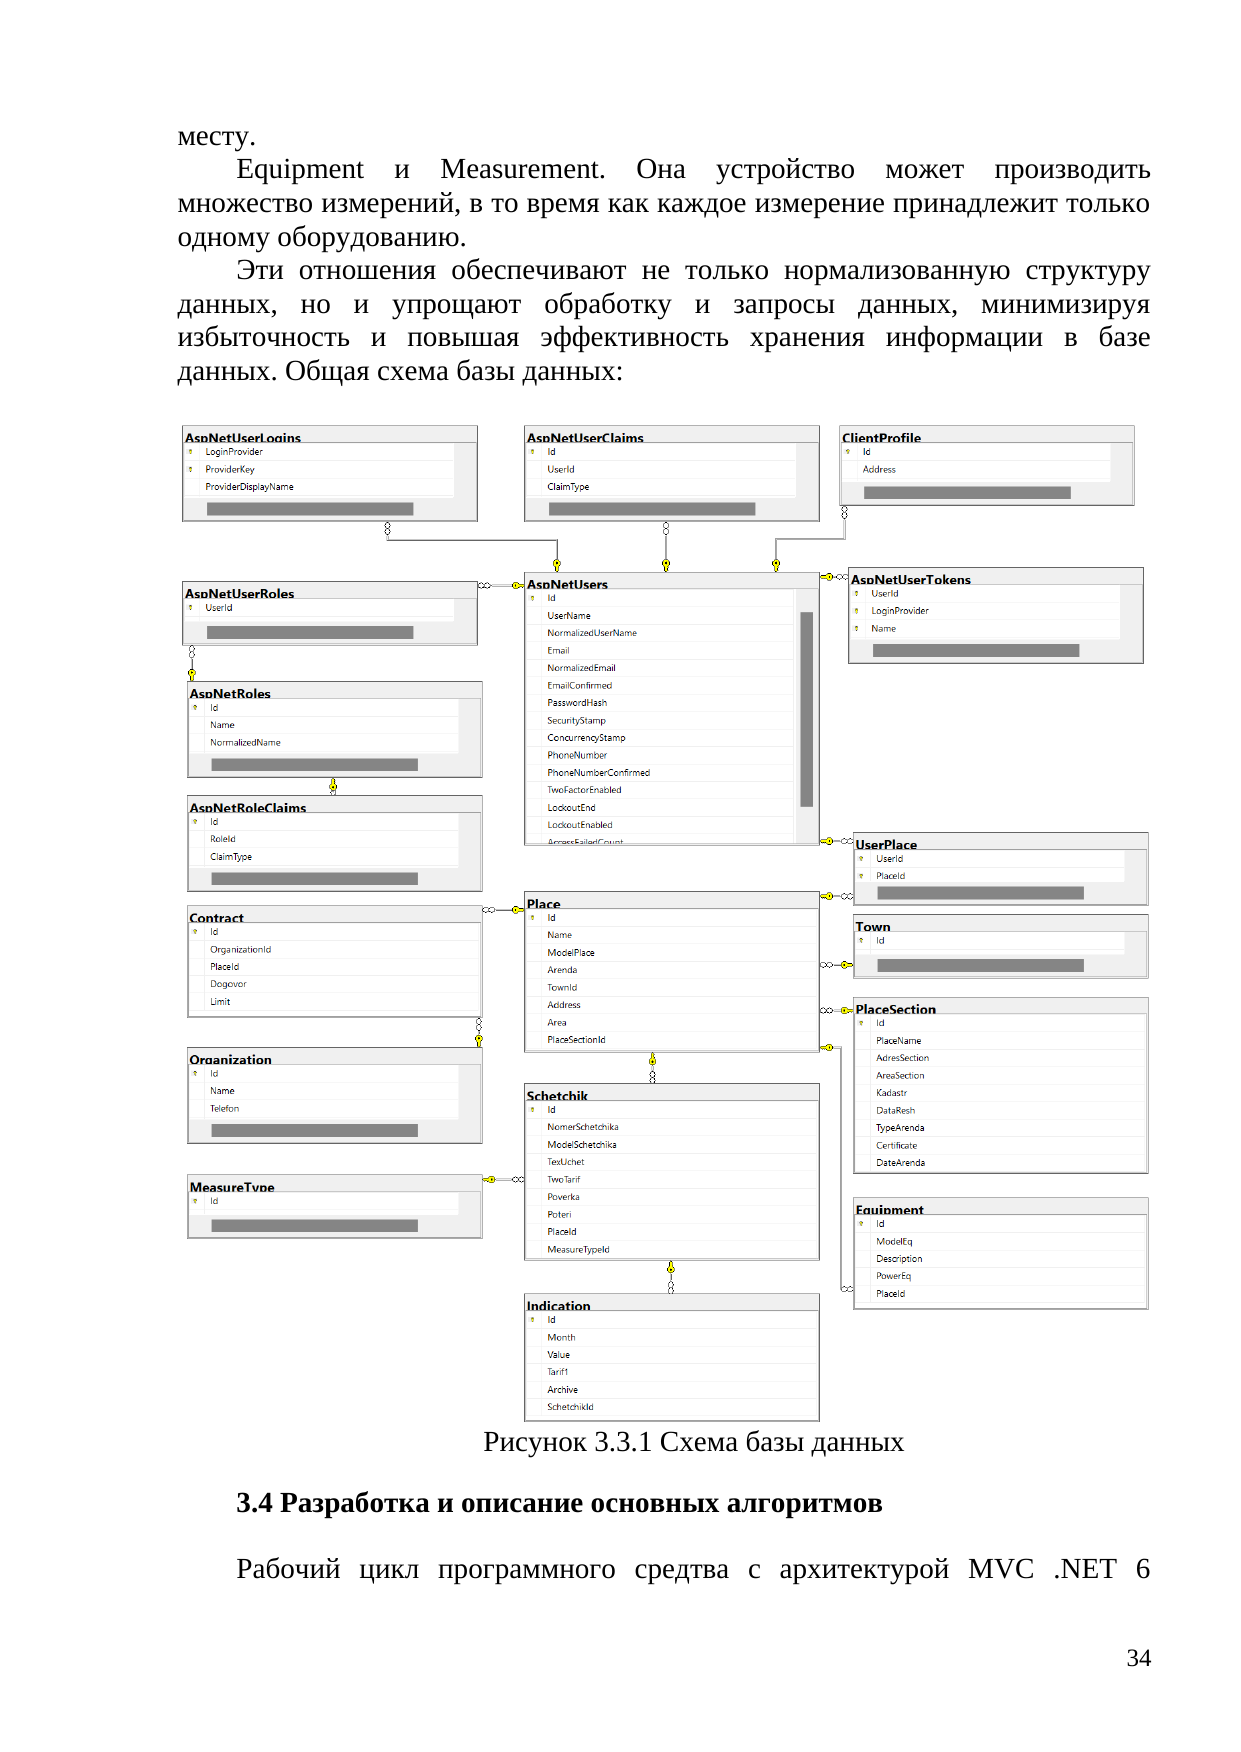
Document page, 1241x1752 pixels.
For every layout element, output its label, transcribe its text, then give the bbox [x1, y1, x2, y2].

text Equipment и Measurement. Она устройство может производить множество измерений, в то время как каждое измерение принадлежит только одному оборудованию. [177, 152, 1152, 252]
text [177, 1552, 1152, 1585]
text 3.4 Разработка и описание основных алгоритмов [177, 1491, 1152, 1518]
text Рисунок 3.3.1 Схема базы данных [177, 1424, 1152, 1457]
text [177, 118, 1152, 152]
text Эти отношения обеспечивают не только нормализованную структуру данных, но и упрощают обработку и запросы данных, минимизируя избыточность и повышая эффективность хранения информации в базе данных. Общая схема базы данных: [177, 252, 1152, 386]
picture [177, 420, 1151, 1424]
